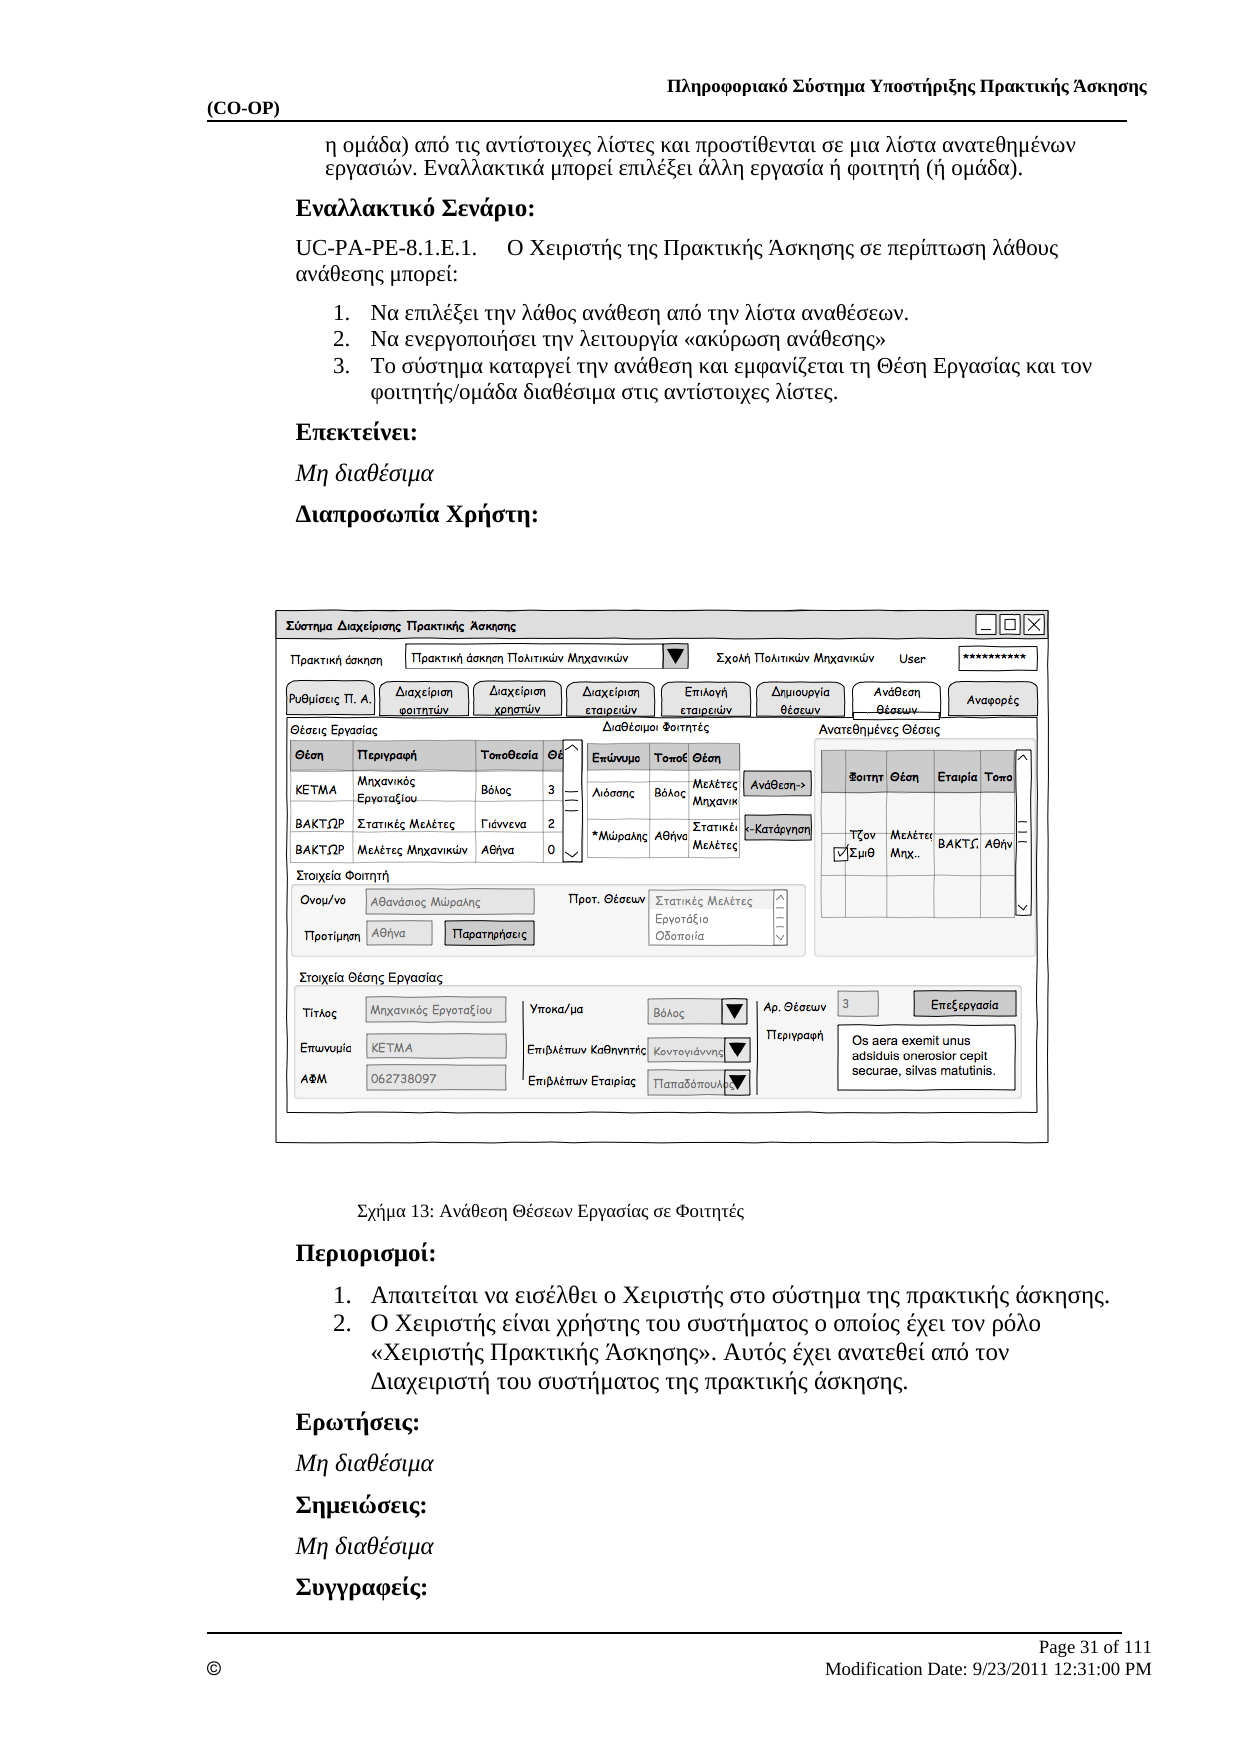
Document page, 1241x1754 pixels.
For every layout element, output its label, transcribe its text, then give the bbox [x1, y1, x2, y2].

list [287, 134, 1122, 180]
list Να επιλέξει την λάθος ανάθεση από την λίστα αναθέσεων. [333, 299, 1122, 325]
list Το σύστημα καταργεί την ανάθεση και εμφανίζεται τη Θέση Εργασίας και τον φοιτητής/ομάδα διαθέσιμα στις αντίστοιχες λίστες. [333, 352, 1122, 404]
text Συγγραφείς: [295, 1572, 1122, 1601]
text Μη διαθέσιμα [295, 1448, 1122, 1477]
text Μη διαθέσιμα [295, 458, 1122, 487]
text Μη διαθέσιμα [295, 1531, 1122, 1560]
text Σημειώσεις: [295, 1490, 1122, 1518]
text Εναλλακτικό Σενάριο: [295, 193, 1122, 221]
text UC-PA-PE-8.1.E.1. Ο Χειριστής της Πρακτικής Άσκησης σε περίπτωση λάθους ανάθεσης μπορεί: [295, 234, 1122, 287]
text Επεκτείνει: [295, 417, 1122, 446]
list Ο Χειριστής είναι χρήστης του συστήματος ο οποίος έχει τον ρόλο «Χειριστής Πρακτικής Άσκησης». Αυτός έχει ανατεθεί από τον Διαχειριστή του συστήματος της πρακτικής άσκησης. [333, 1308, 1122, 1395]
text Ερωτήσεις: [295, 1407, 1122, 1436]
text Περιορισμοί: [295, 1238, 1122, 1267]
picture [206, 540, 1107, 1188]
list Απαιτείται να εισέλθει ο Χειριστής στο σύστημα της πρακτικής άσκησης. [333, 1280, 1122, 1308]
text Διαπροσωπία Χρήστη: [295, 499, 1122, 528]
list Να ενεργοποιήσει την λειτουργία «ακύρωση ανάθεσης» [333, 325, 1122, 352]
